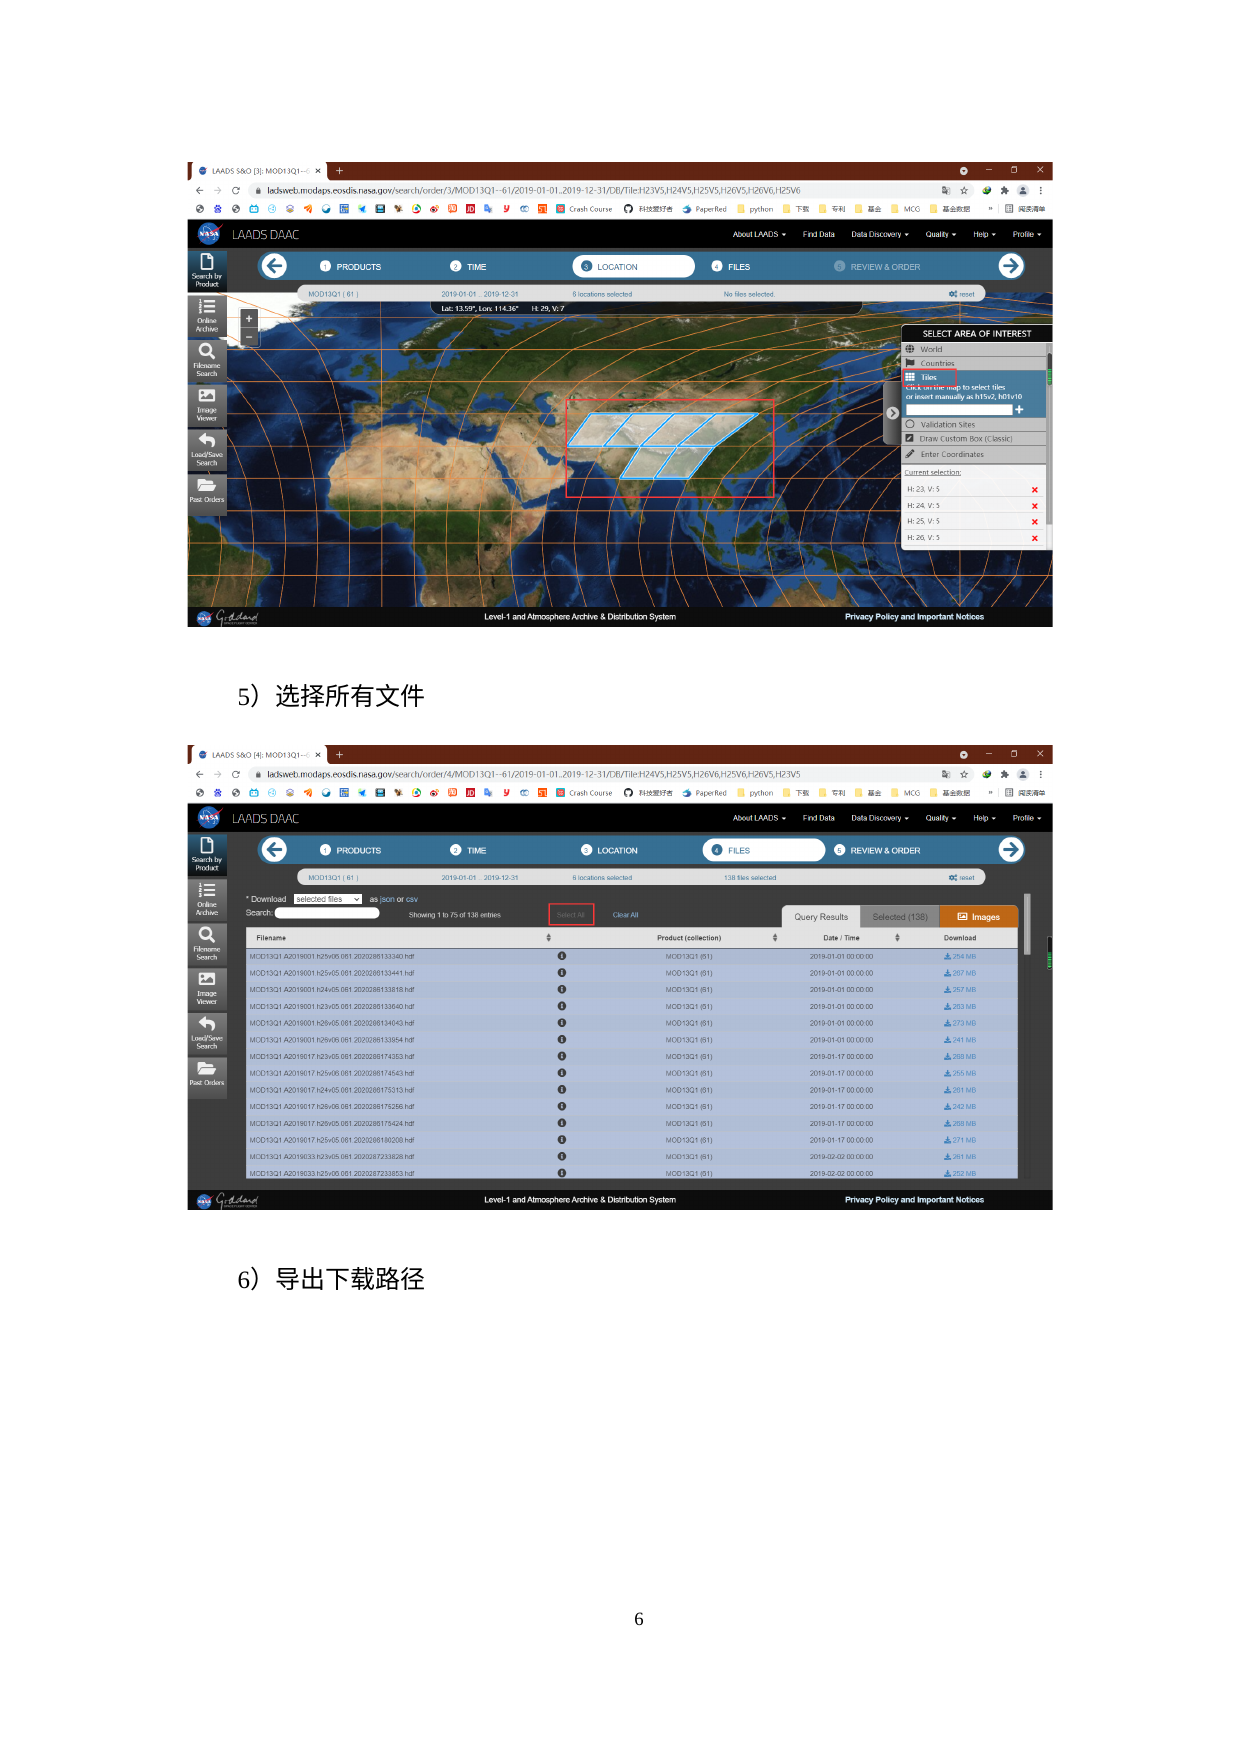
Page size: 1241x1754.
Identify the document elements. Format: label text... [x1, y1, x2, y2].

text 5）选择所有文件 [187, 662, 1053, 727]
picture [187, 745, 1053, 1210]
picture [187, 162, 1053, 627]
text 6）导出下载路径 [187, 1245, 1053, 1310]
